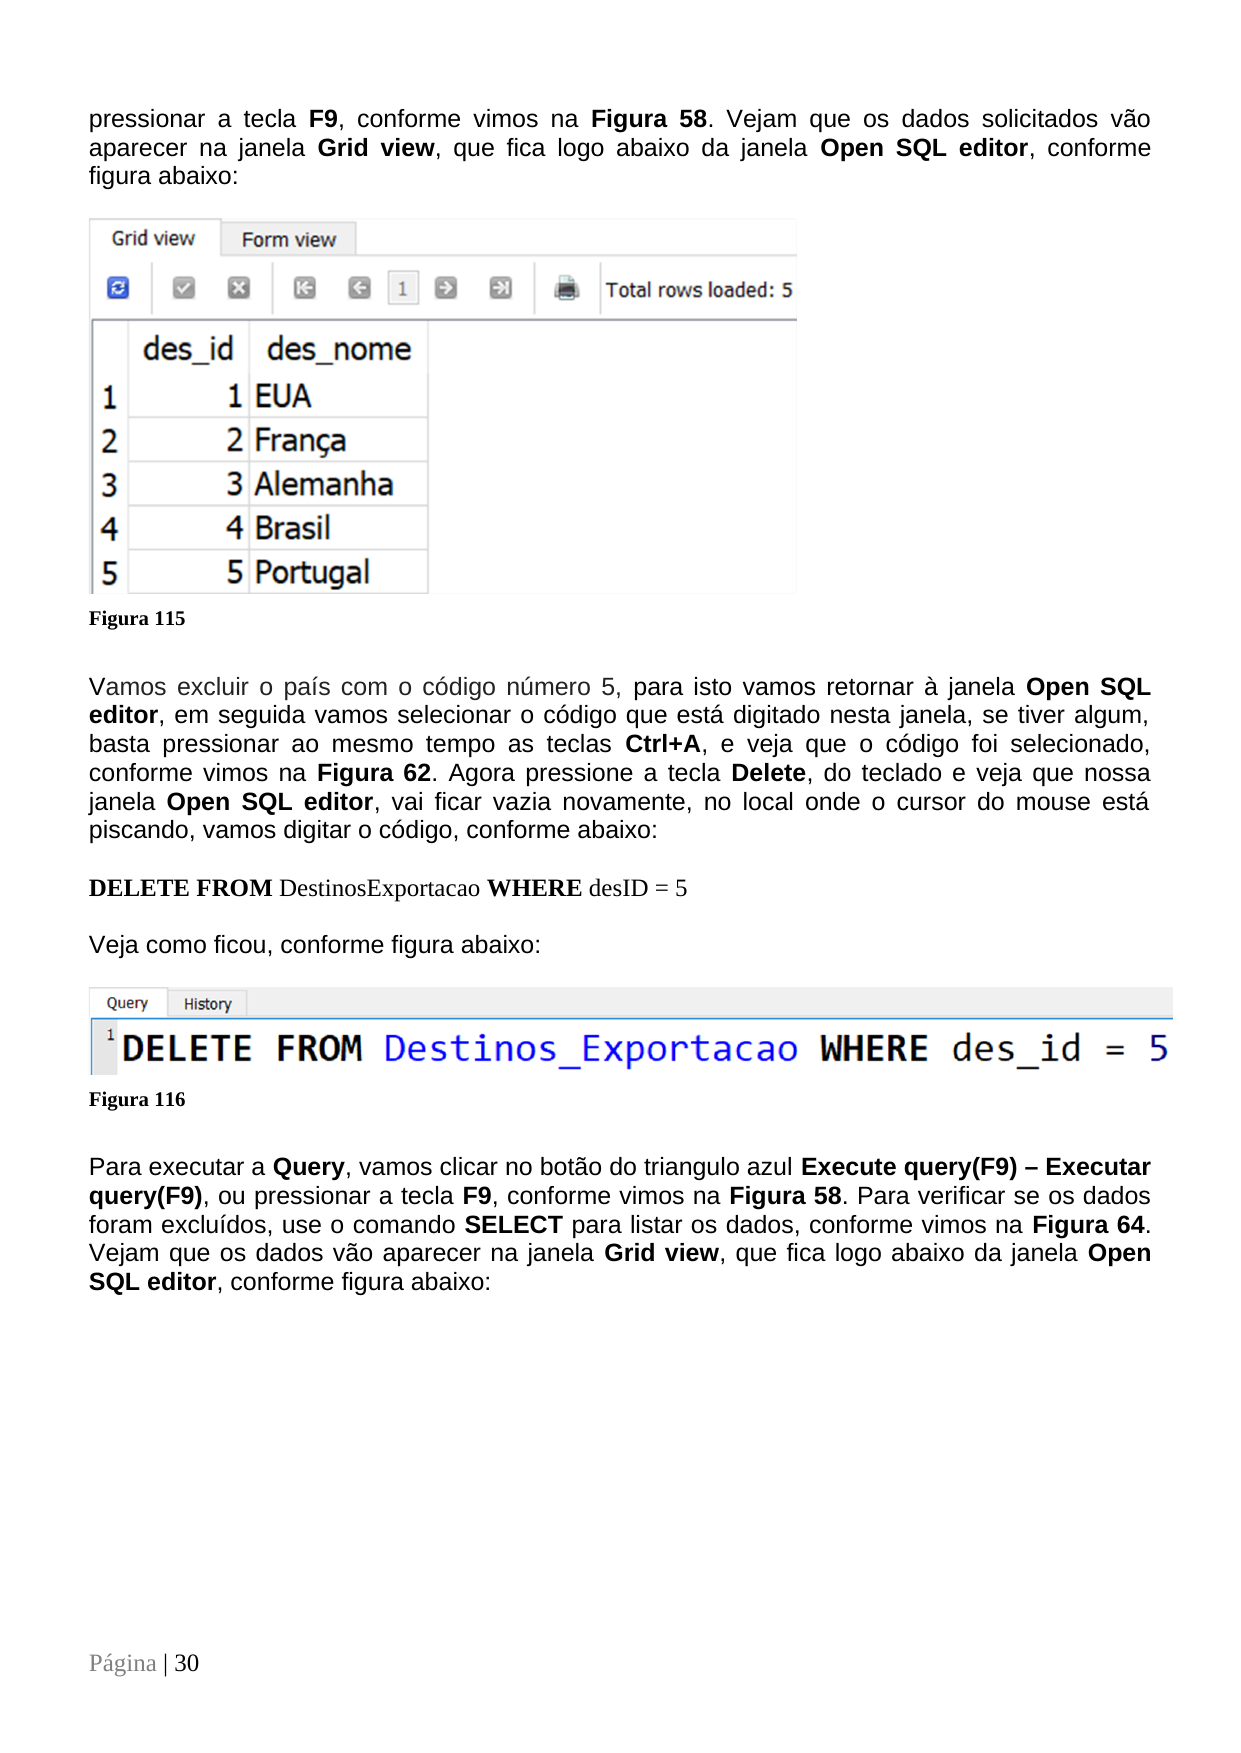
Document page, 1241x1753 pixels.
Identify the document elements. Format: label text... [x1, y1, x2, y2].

text Para executar a Query, vamos clicar no botão do triangulo azul Execute query(F9) – Executar query(F9), ou pressionar a tecla F9, conforme vimos na Figura 58. Para verificar se os dados foram excluídos, use o comando SELECT para listar os dados, conforme vimos na Figura 64. Vejam que os dados vão aparecer na janela Grid view, que fica logo abaixo da janela Open SQL editor, conforme figura abaixo: [89, 1152, 1152, 1296]
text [89, 104, 1152, 190]
text Vamos excluir o país com o código número 5, para isto vamos retornar à janela Open SQL editor, em seguida vamos selecionar o código que está digitado nesta janela, se tiver algum, basta pressionar ao mesmo tempo as teclas Ctrl+A, e veja que o código foi selecionado, conforme vimos na Figura 62. Agora pressione a tecla Delete, do teclado e veja que nossa janela Open SQL editor, vai ficar vazia novamente, no local onde o cursor do mouse está piscando, vamos digitar o código, conforme abaixo: [89, 672, 1152, 844]
picture [88, 987, 1173, 1075]
text Figura 115 [89, 606, 1152, 630]
text Veja como ficou, conforme figura abaixo: [89, 930, 1152, 959]
picture [88, 218, 797, 594]
text Figura 116 [89, 1087, 1152, 1111]
text DELETE FROM DestinosExportacao WHERE desID = 5 [89, 873, 1152, 902]
